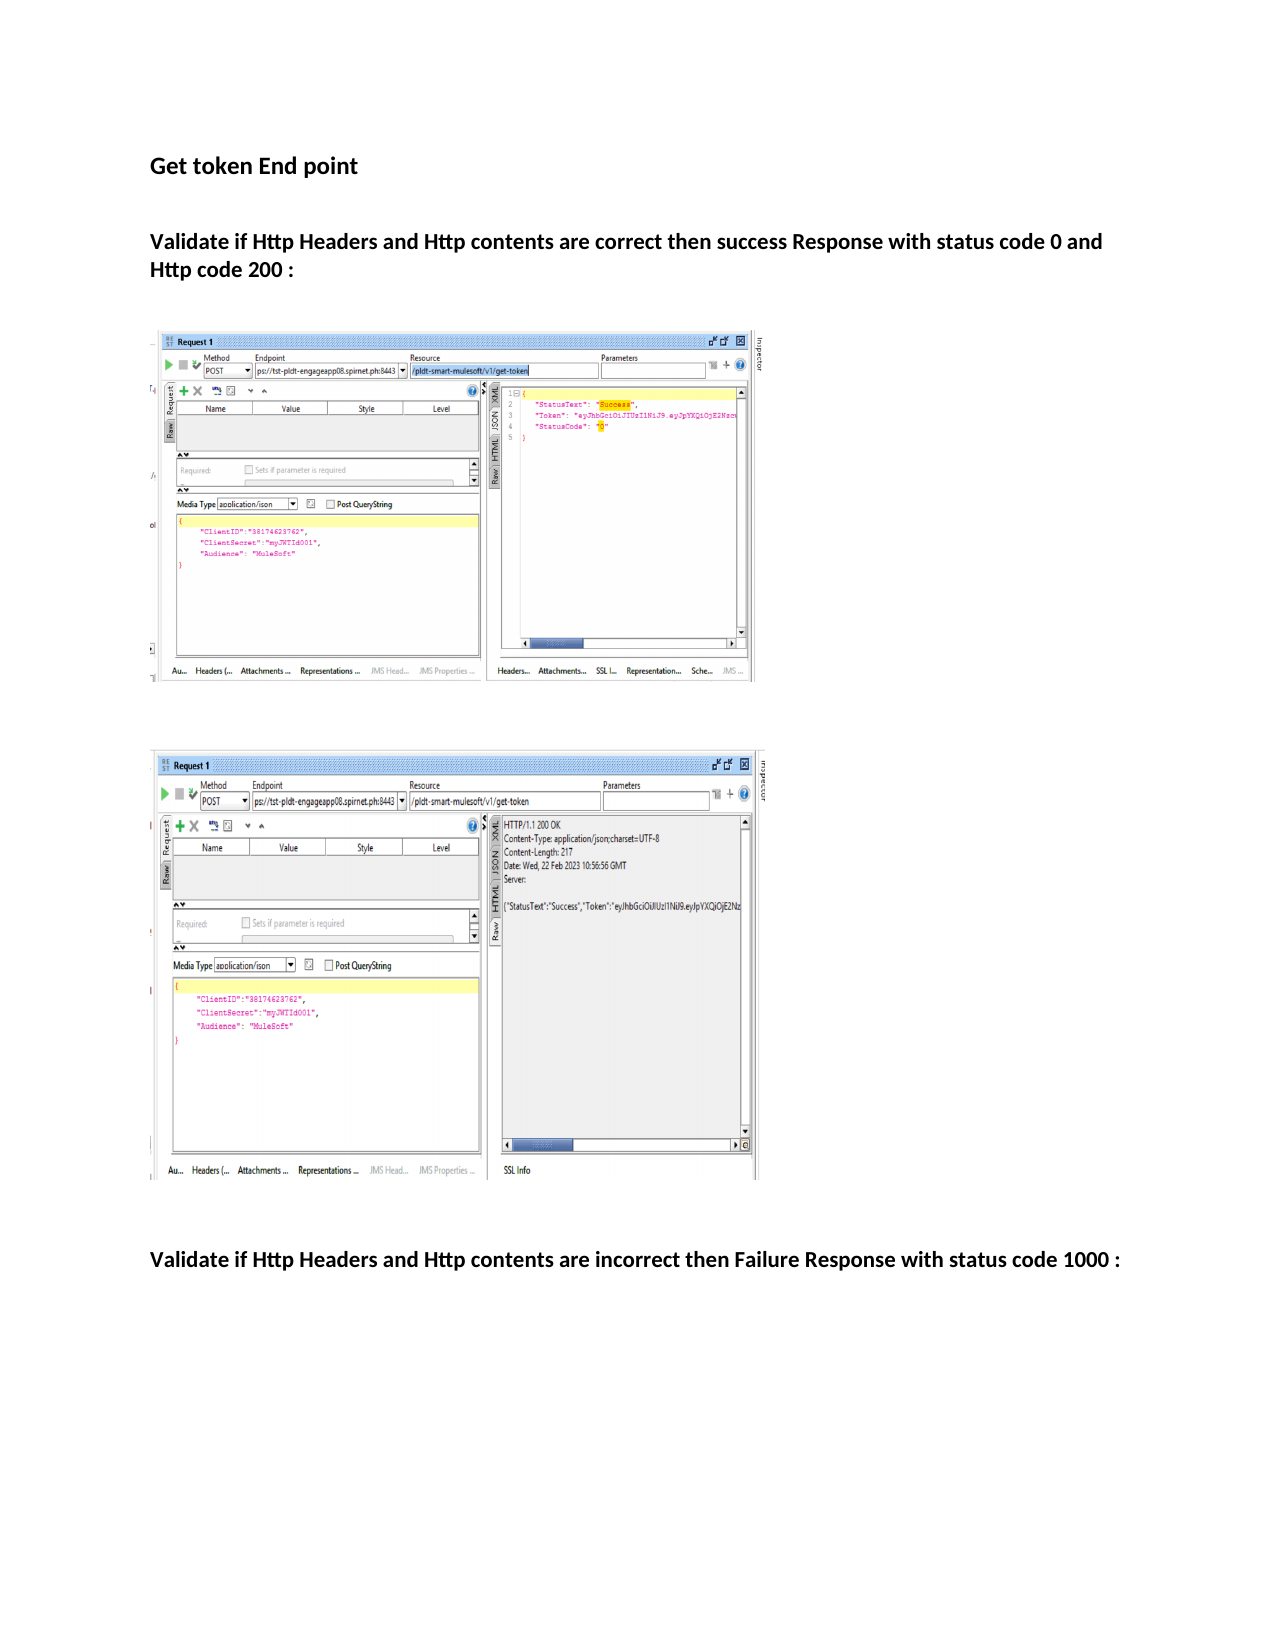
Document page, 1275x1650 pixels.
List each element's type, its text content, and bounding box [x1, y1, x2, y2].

picture [150, 330, 763, 682]
text Validate if Http Headers and Http contents are incorrect then Failure Response with status code 1000 : [150, 1246, 1125, 1273]
text Validate if Http Headers and Http contents are correct then success Response with status code 0 and Http code 200 : [150, 227, 1125, 283]
text Get token End point [150, 150, 1125, 181]
picture [150, 747, 765, 1180]
